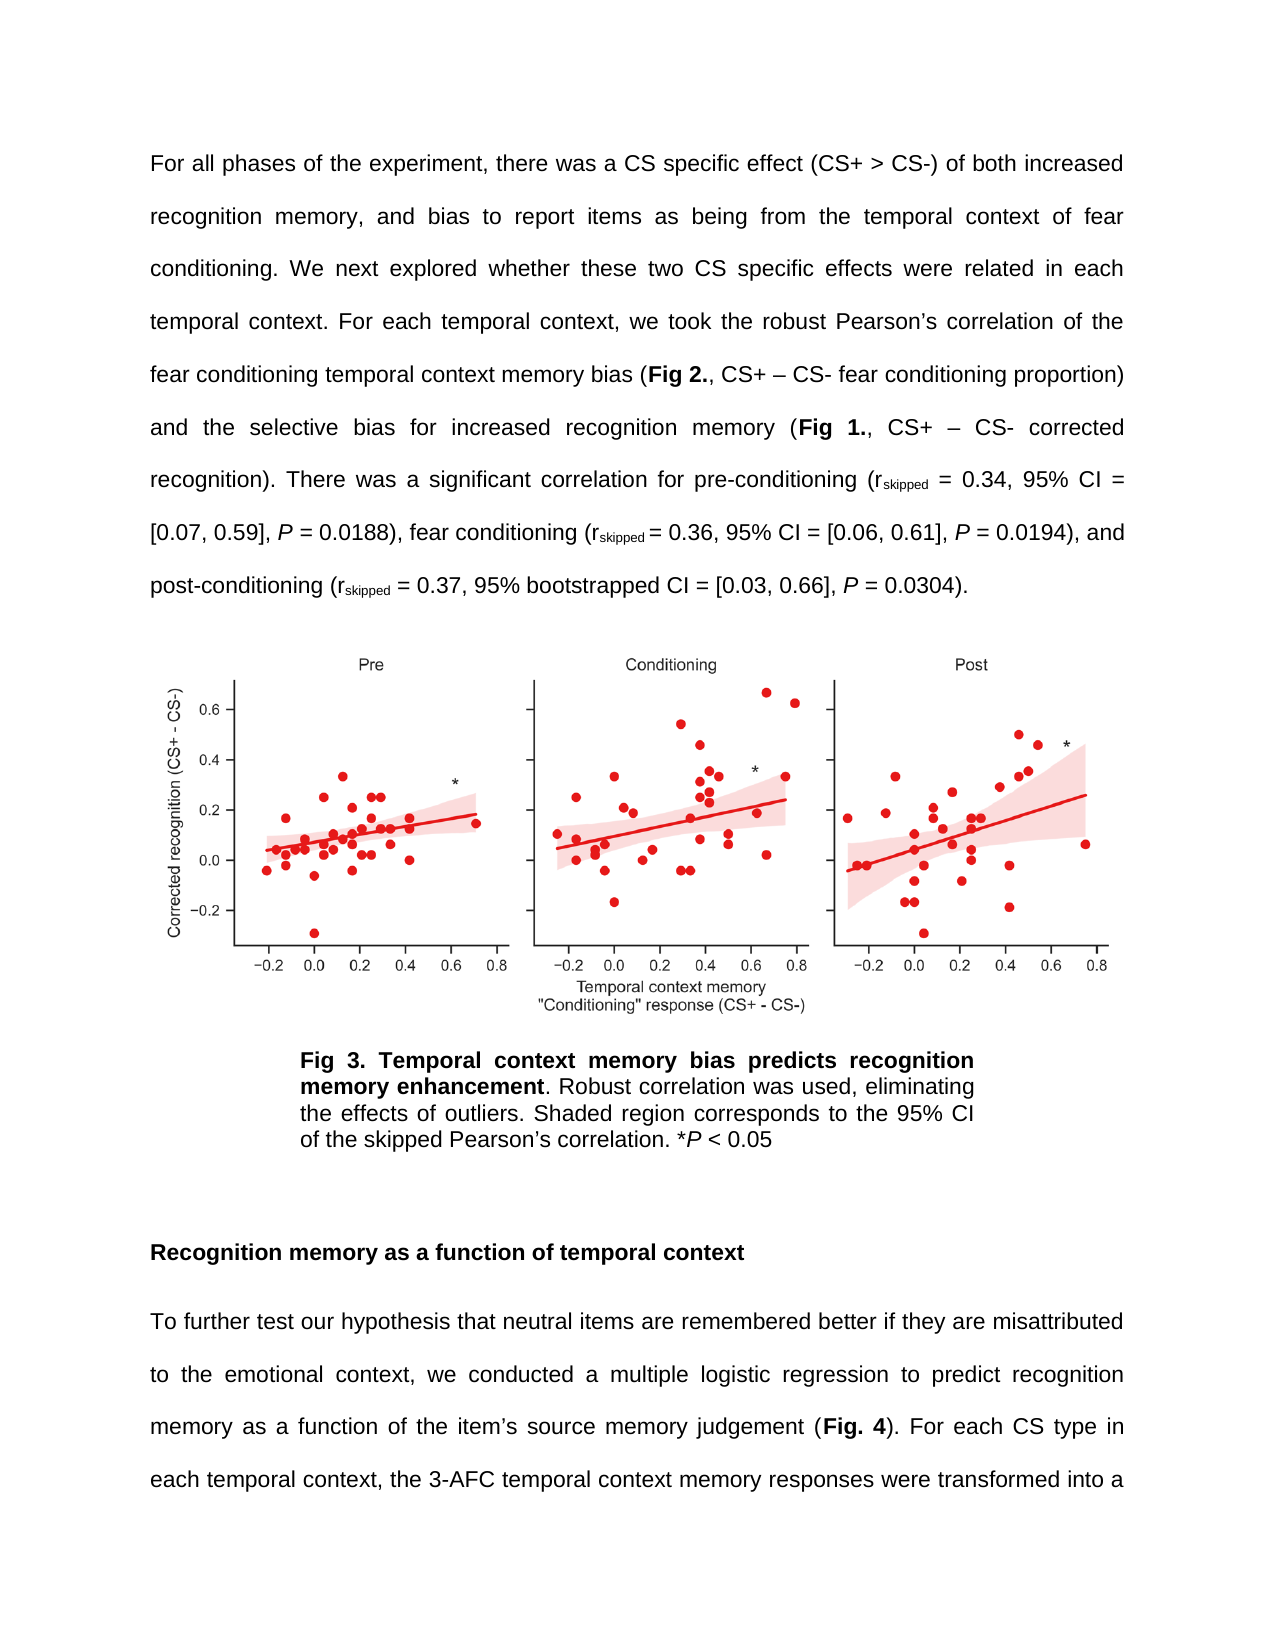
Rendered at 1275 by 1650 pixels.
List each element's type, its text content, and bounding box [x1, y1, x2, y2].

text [150, 1308, 1125, 1492]
text For all phases of the experiment, there was a CS specific effect (CS+ > CS-) of both increased recognition memory, and bias to report items as being from the temporal context of fear conditioning. We next explored whether these two CS specific effects were related in each temporal context. For each temporal context, we took the robust Pearson’s correlation of the fear conditioning temporal context memory bias (Fig 2., CS+ – CS- fear conditioning proportion) and the selective bias for increased recognition memory (Fig 1., CS+ – CS- corrected recognition). There was a significant correlation for pre-conditioning (rskipped = 0.34, 95% CI = [0.07, 0.59], P = 0.0188), fear conditioning (rskipped = 0.36, 95% CI = [0.06, 0.61], P = 0.0194), and post-conditioning (rskipped = 0.37, 95% bootstrapped CI = [0.03, 0.66], P = 0.0304). [150, 150, 1125, 598]
text Fig 3. Temporal context memory bias predicts recognition memory enhancement. Robust correlation was used, eliminating the effects of outliers. Shaded region corresponds to the 95% CI of the skipped Pearson’s correlation. *P < 0.05 [300, 1047, 975, 1152]
text Recognition memory as a function of temporal context [150, 1238, 1125, 1265]
picture [150, 641, 1125, 1031]
